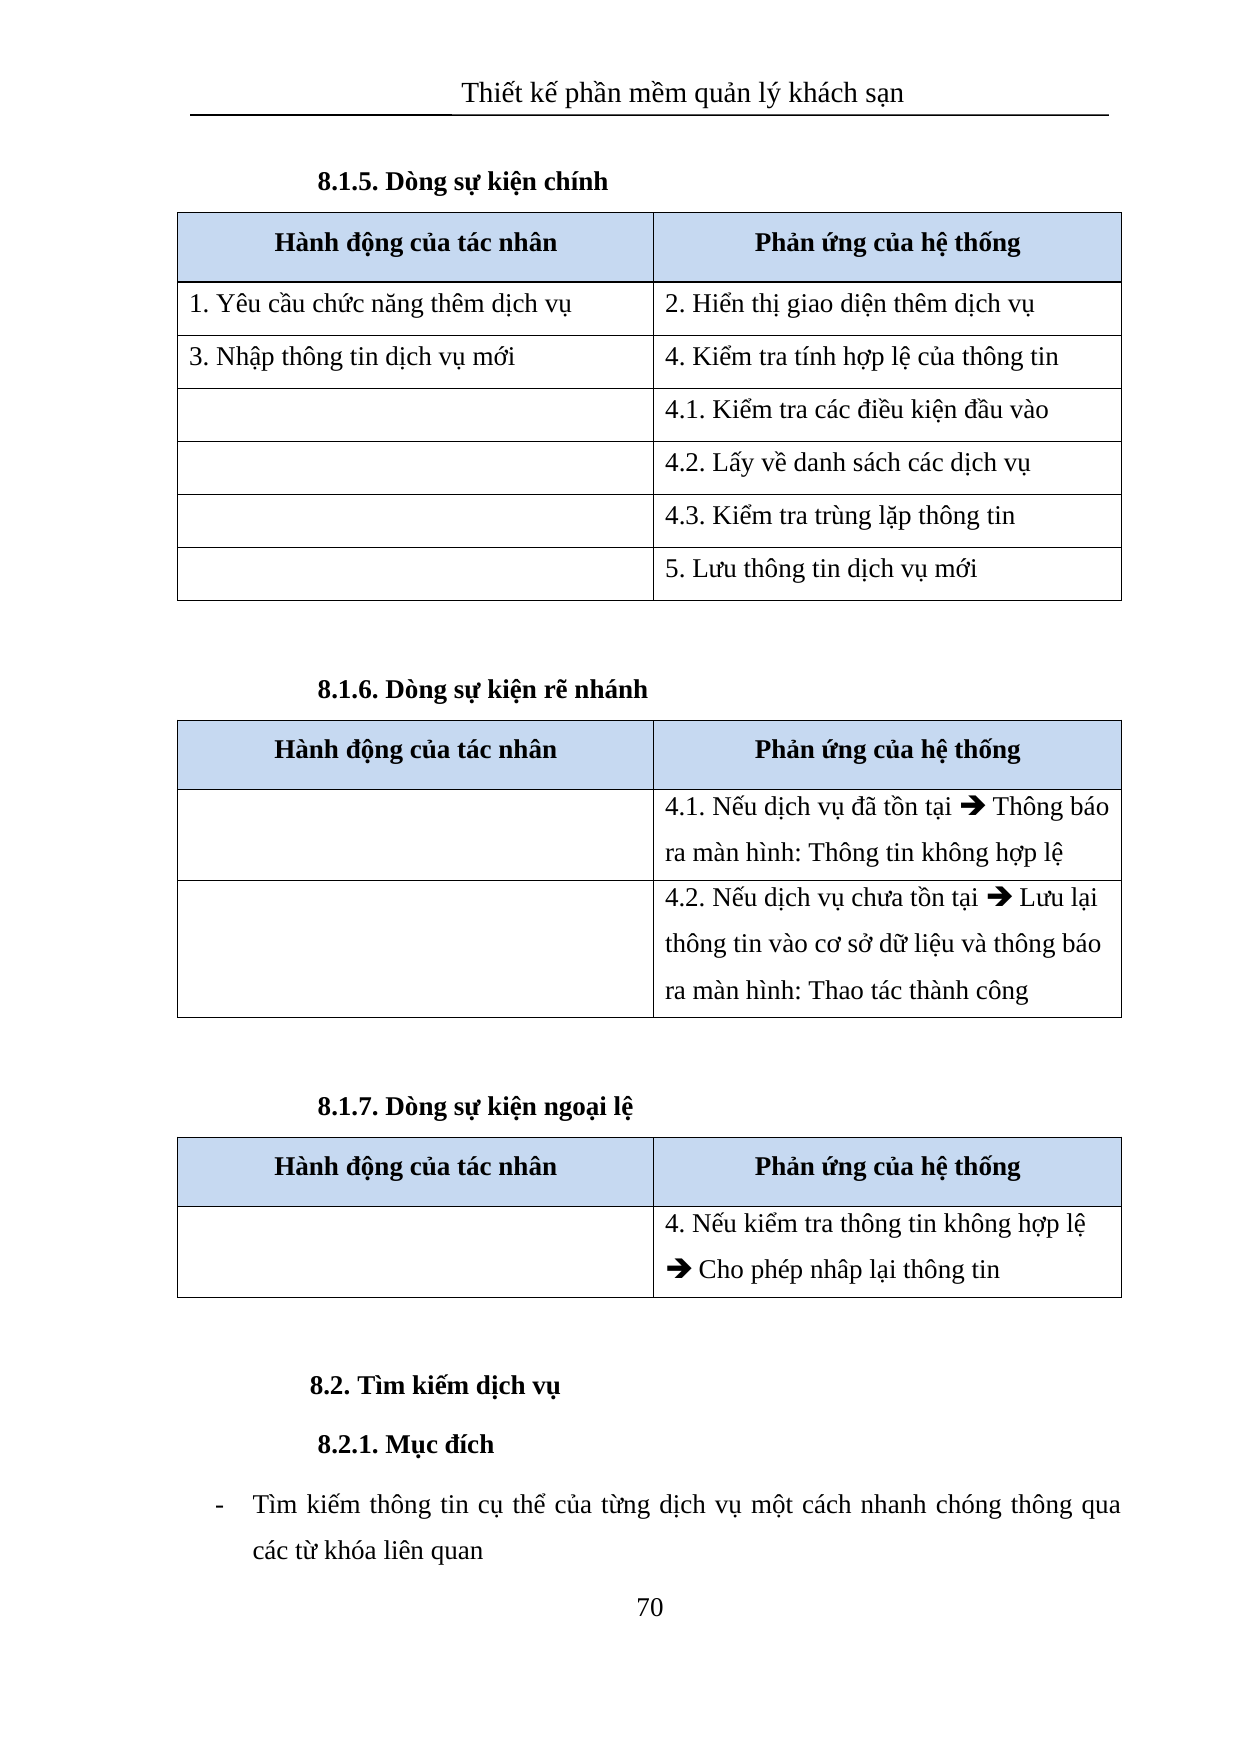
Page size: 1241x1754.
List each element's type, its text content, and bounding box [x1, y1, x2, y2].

table_cell 5. Lưu thông tin dịch vụ mới [654, 548, 1121, 600]
table_cell [178, 495, 653, 547]
text Dòng sự kiện ngoại lệ [259, 1090, 1122, 1121]
table_cell [178, 1207, 653, 1297]
table_cell 4.1. Nếu dịch vụ đã tồn tại Thông báo ra màn hình: Thông tin không hợp lệ [654, 790, 1121, 879]
table_cell 4. Nếu kiểm tra thông tin không hợp lệ Cho phép nhâp lại thông tin [654, 1207, 1121, 1297]
text Mục đích [259, 1428, 1122, 1460]
table_header Hành động của tác nhân [178, 1138, 653, 1206]
table_cell [178, 790, 653, 879]
table_cell [178, 442, 653, 494]
table_cell 4.3. Kiểm tra trùng lặp thông tin [654, 495, 1121, 547]
text Dòng sự kiện rẽ nhánh [259, 673, 1122, 704]
table_header Hành động của tác nhân [178, 721, 653, 789]
table_cell [178, 389, 653, 441]
table_cell [178, 881, 653, 1017]
table_cell [178, 548, 653, 600]
list Tìm kiếm thông tin cụ thể của từng dịch vụ một cách nhanh chóng thông qua các từ khóa liên quan [215, 1488, 1122, 1566]
text Tìm kiếm dịch vụ [251, 1369, 1122, 1401]
table_cell 4. Kiểm tra tính hợp lệ của thông tin [654, 336, 1121, 388]
table_header Phản ứng của hệ thống [654, 721, 1121, 789]
table_cell 3. Nhập thông tin dịch vụ mới [178, 336, 653, 388]
table_cell 4.2. Lấy về danh sách các dịch vụ [654, 442, 1121, 494]
table_cell 2. Hiển thị giao diện thêm dịch vụ [654, 283, 1121, 334]
table_cell 4.2. Nếu dịch vụ chưa tồn tại Lưu lại thông tin vào cơ sở dữ liệu và thông báo ra màn hình: Thao tác thành công [654, 881, 1121, 1017]
text Dòng sự kiện chính [259, 166, 1122, 197]
table_cell 4.1. Kiểm tra các điều kiện đầu vào [654, 389, 1121, 441]
table_header Phản ứng của hệ thống [654, 1138, 1121, 1206]
table_cell 1. Yêu cầu chức năng thêm dịch vụ [178, 283, 653, 334]
table_header Hành động của tác nhân [178, 213, 653, 281]
table_header Phản ứng của hệ thống [654, 213, 1121, 281]
